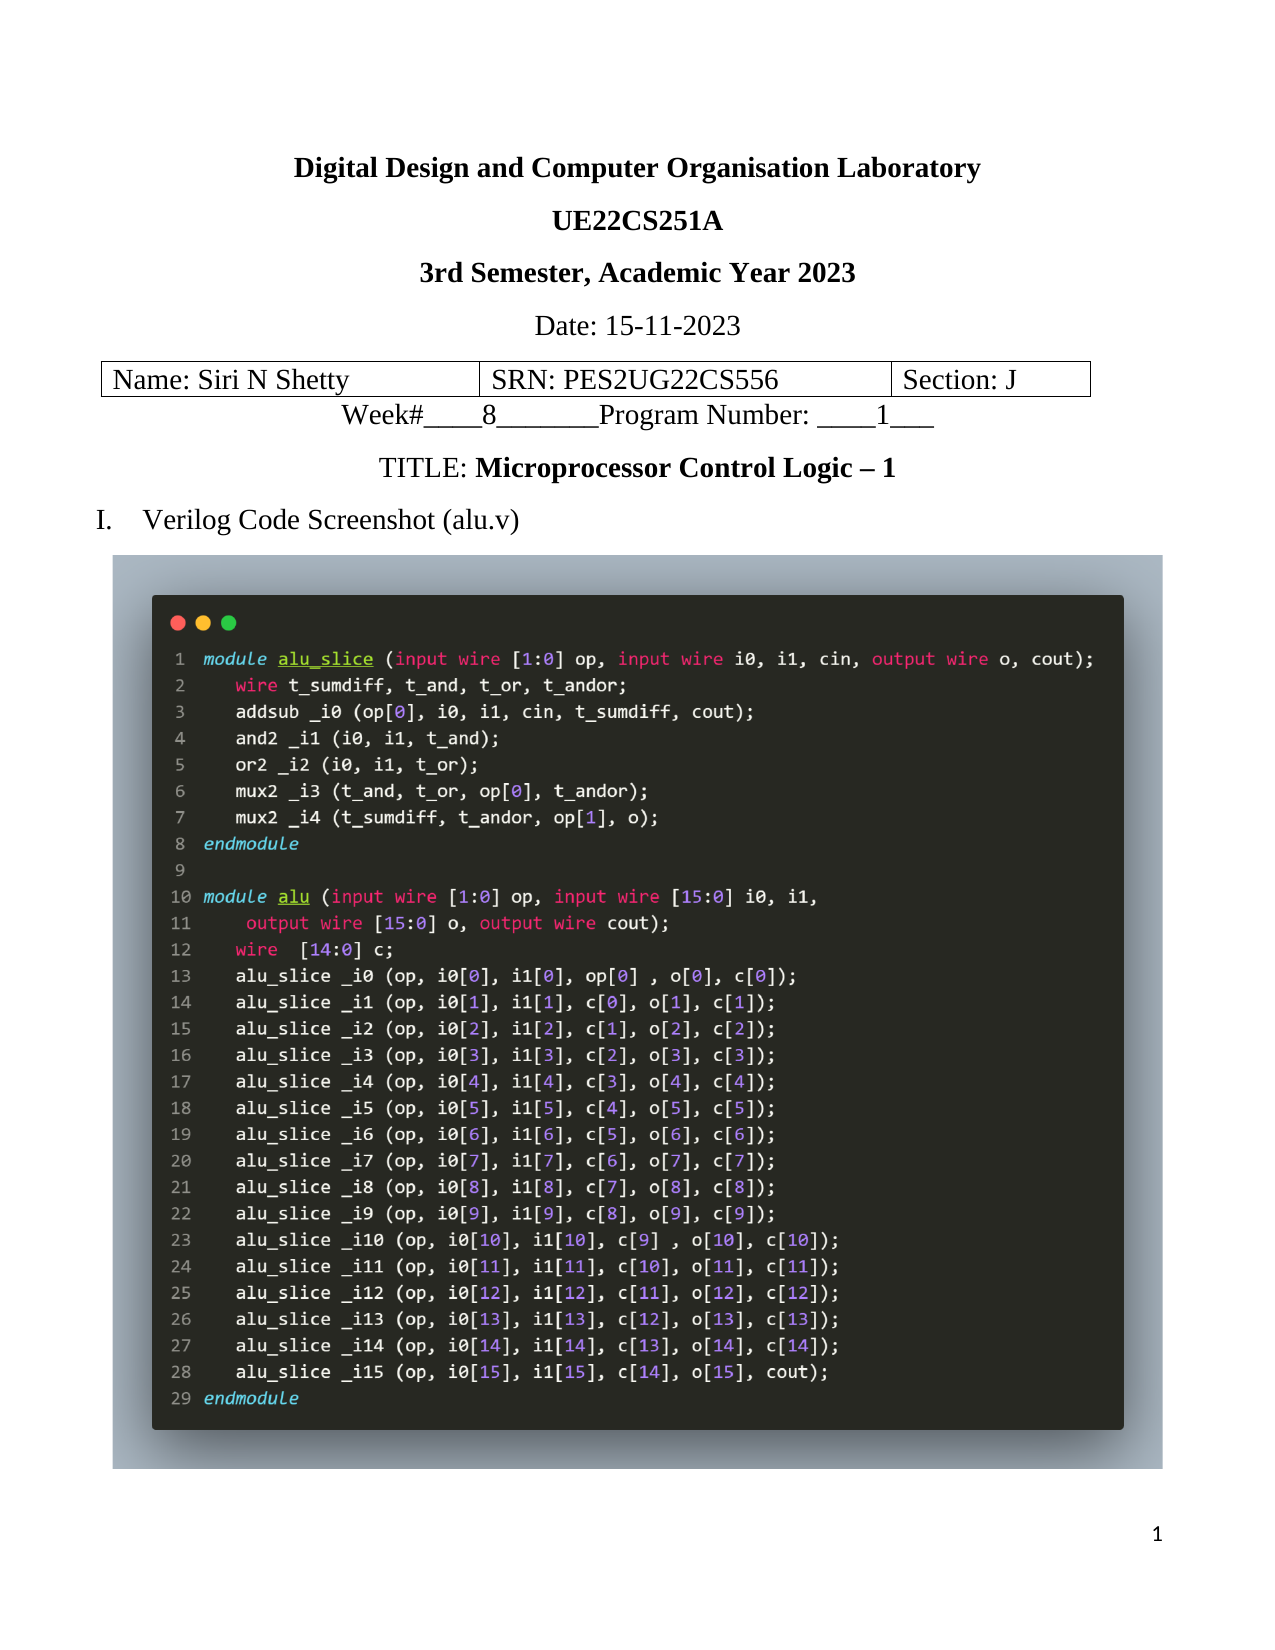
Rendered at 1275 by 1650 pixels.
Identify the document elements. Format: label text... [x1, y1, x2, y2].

list Verilog Code Screenshot (alu.v) [112, 502, 1162, 536]
table_header Name: Siri N Shetty [102, 362, 479, 396]
text TITLE: Microprocessor Control Logic – 1 [112, 450, 1162, 483]
text Week#____8_______Program Number: ____1___ [112, 397, 1162, 430]
table_header SRN: PES2UG22CS556 [480, 362, 891, 396]
text Digital Design and Computer Organisation Laboratory [112, 150, 1162, 183]
table_header Section: J [892, 362, 1090, 396]
picture [112, 555, 1163, 1469]
text 3rd Semester, Academic Year 2023 [112, 256, 1162, 289]
text Date: 15-11-2023 [112, 308, 1162, 342]
text UE22CS251A [112, 203, 1162, 236]
